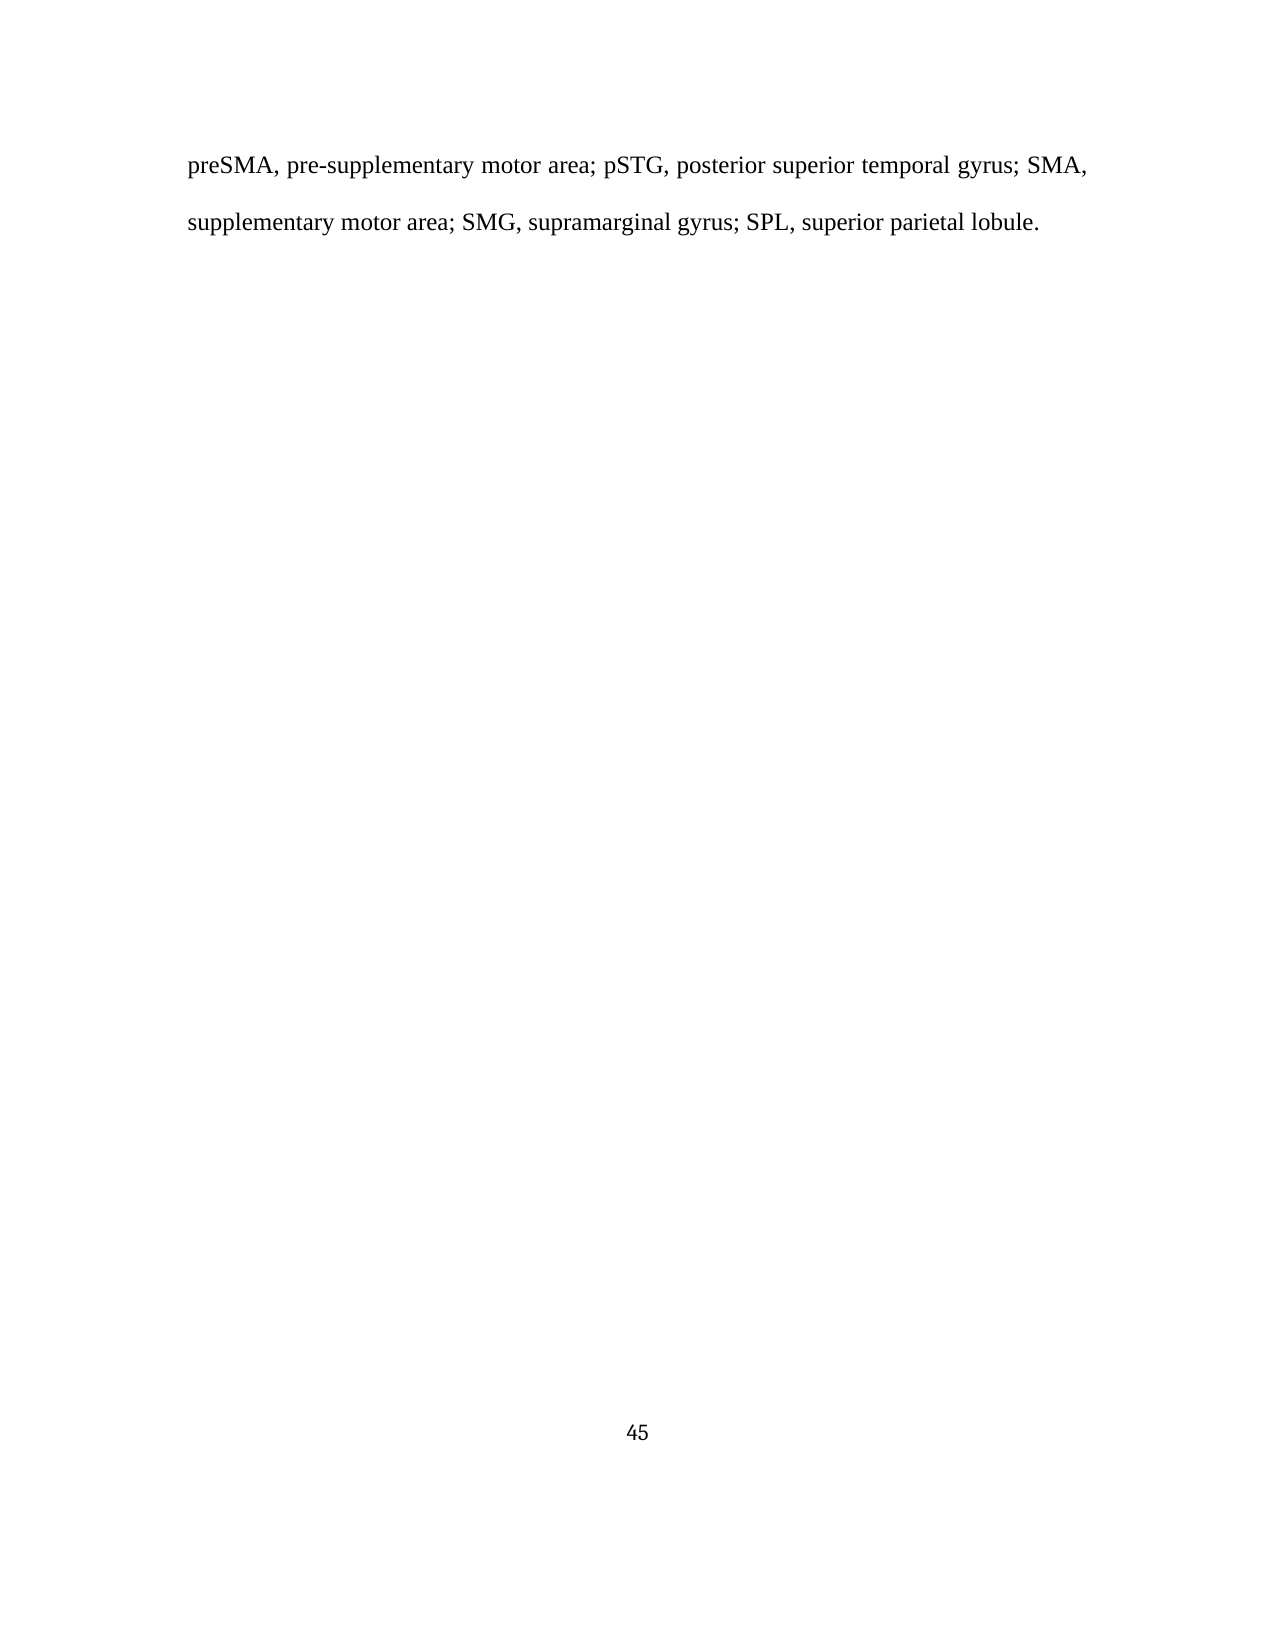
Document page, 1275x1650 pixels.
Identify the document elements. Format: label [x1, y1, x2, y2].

text [187, 150, 1088, 236]
